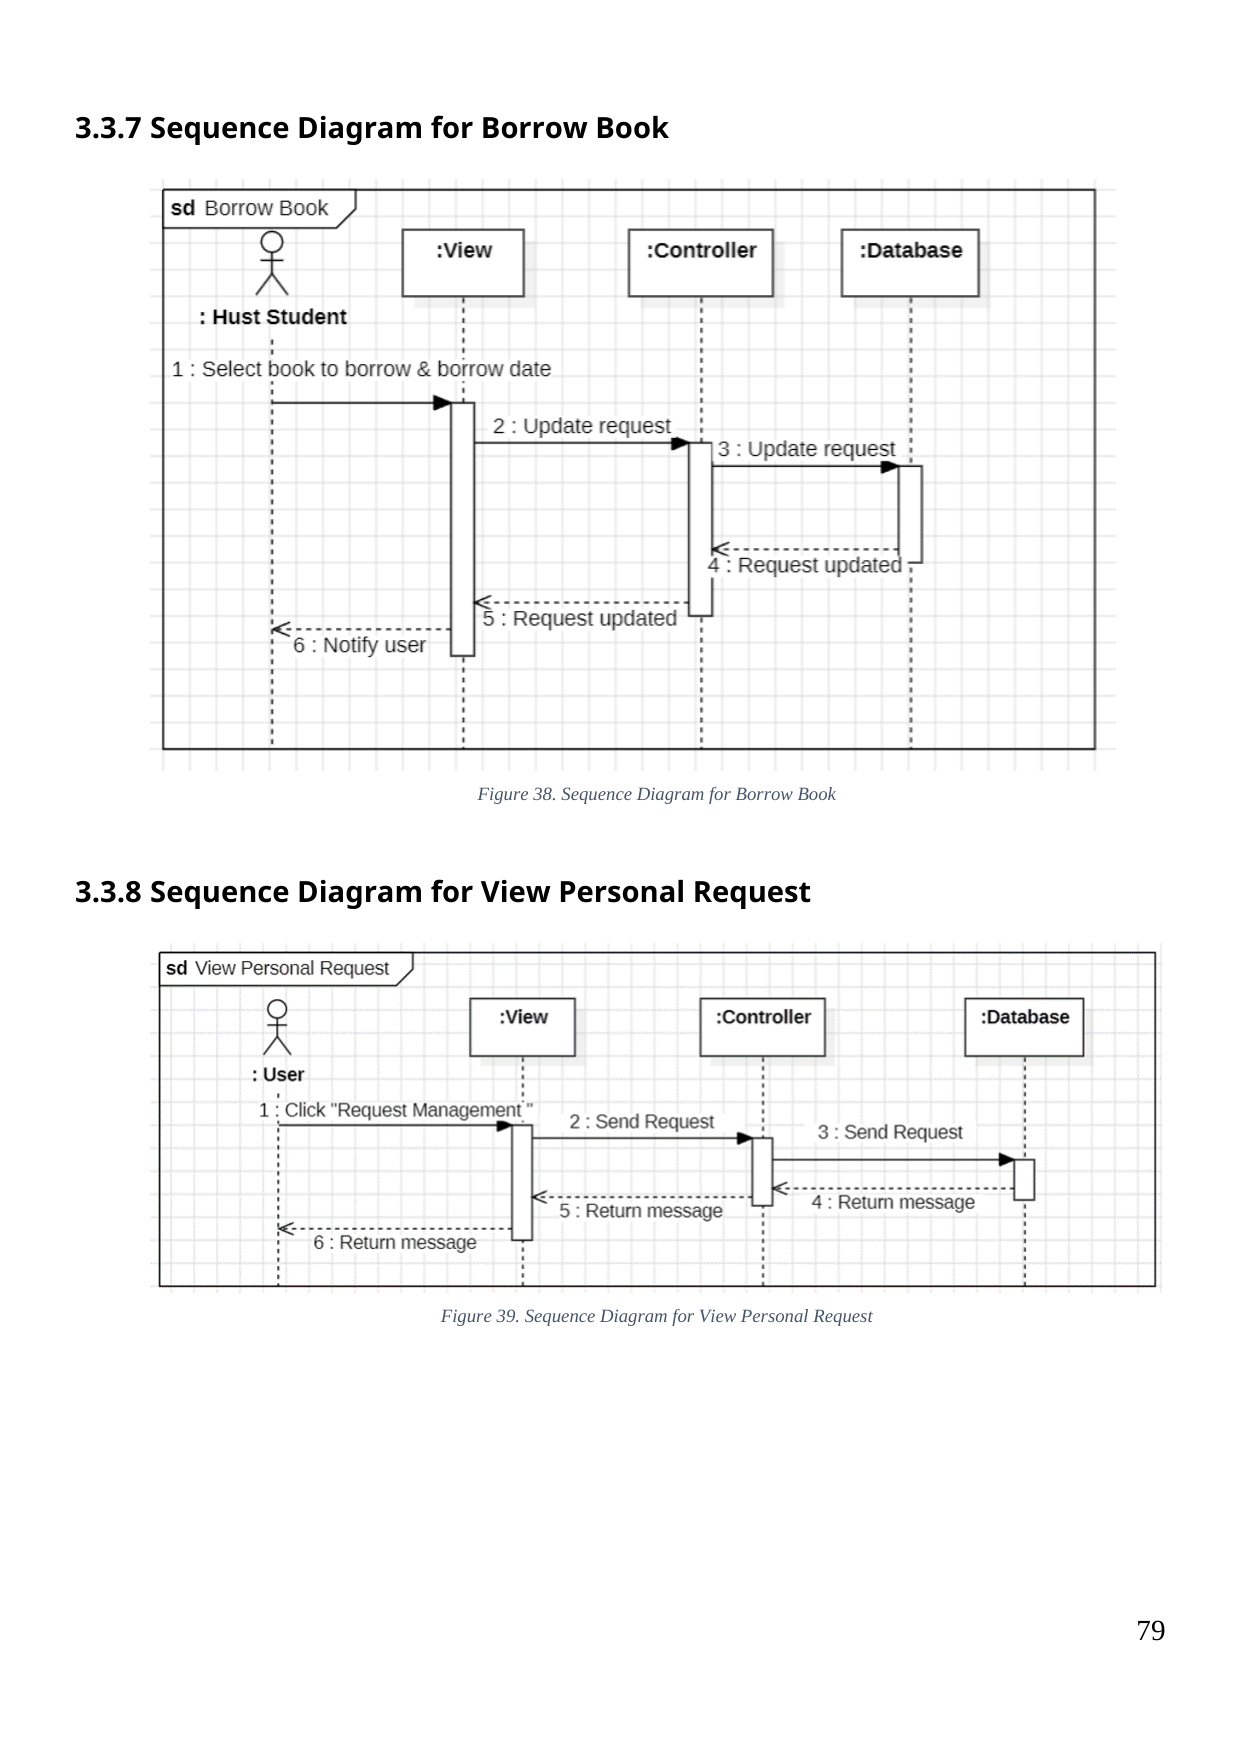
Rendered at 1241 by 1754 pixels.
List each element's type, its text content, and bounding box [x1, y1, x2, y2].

subtitle Sequence Diagram for Borrow Book [75, 107, 1165, 147]
picture [150, 179, 1116, 771]
picture [150, 943, 1163, 1293]
subtitle Sequence Diagram for View Personal Request [75, 871, 1165, 911]
